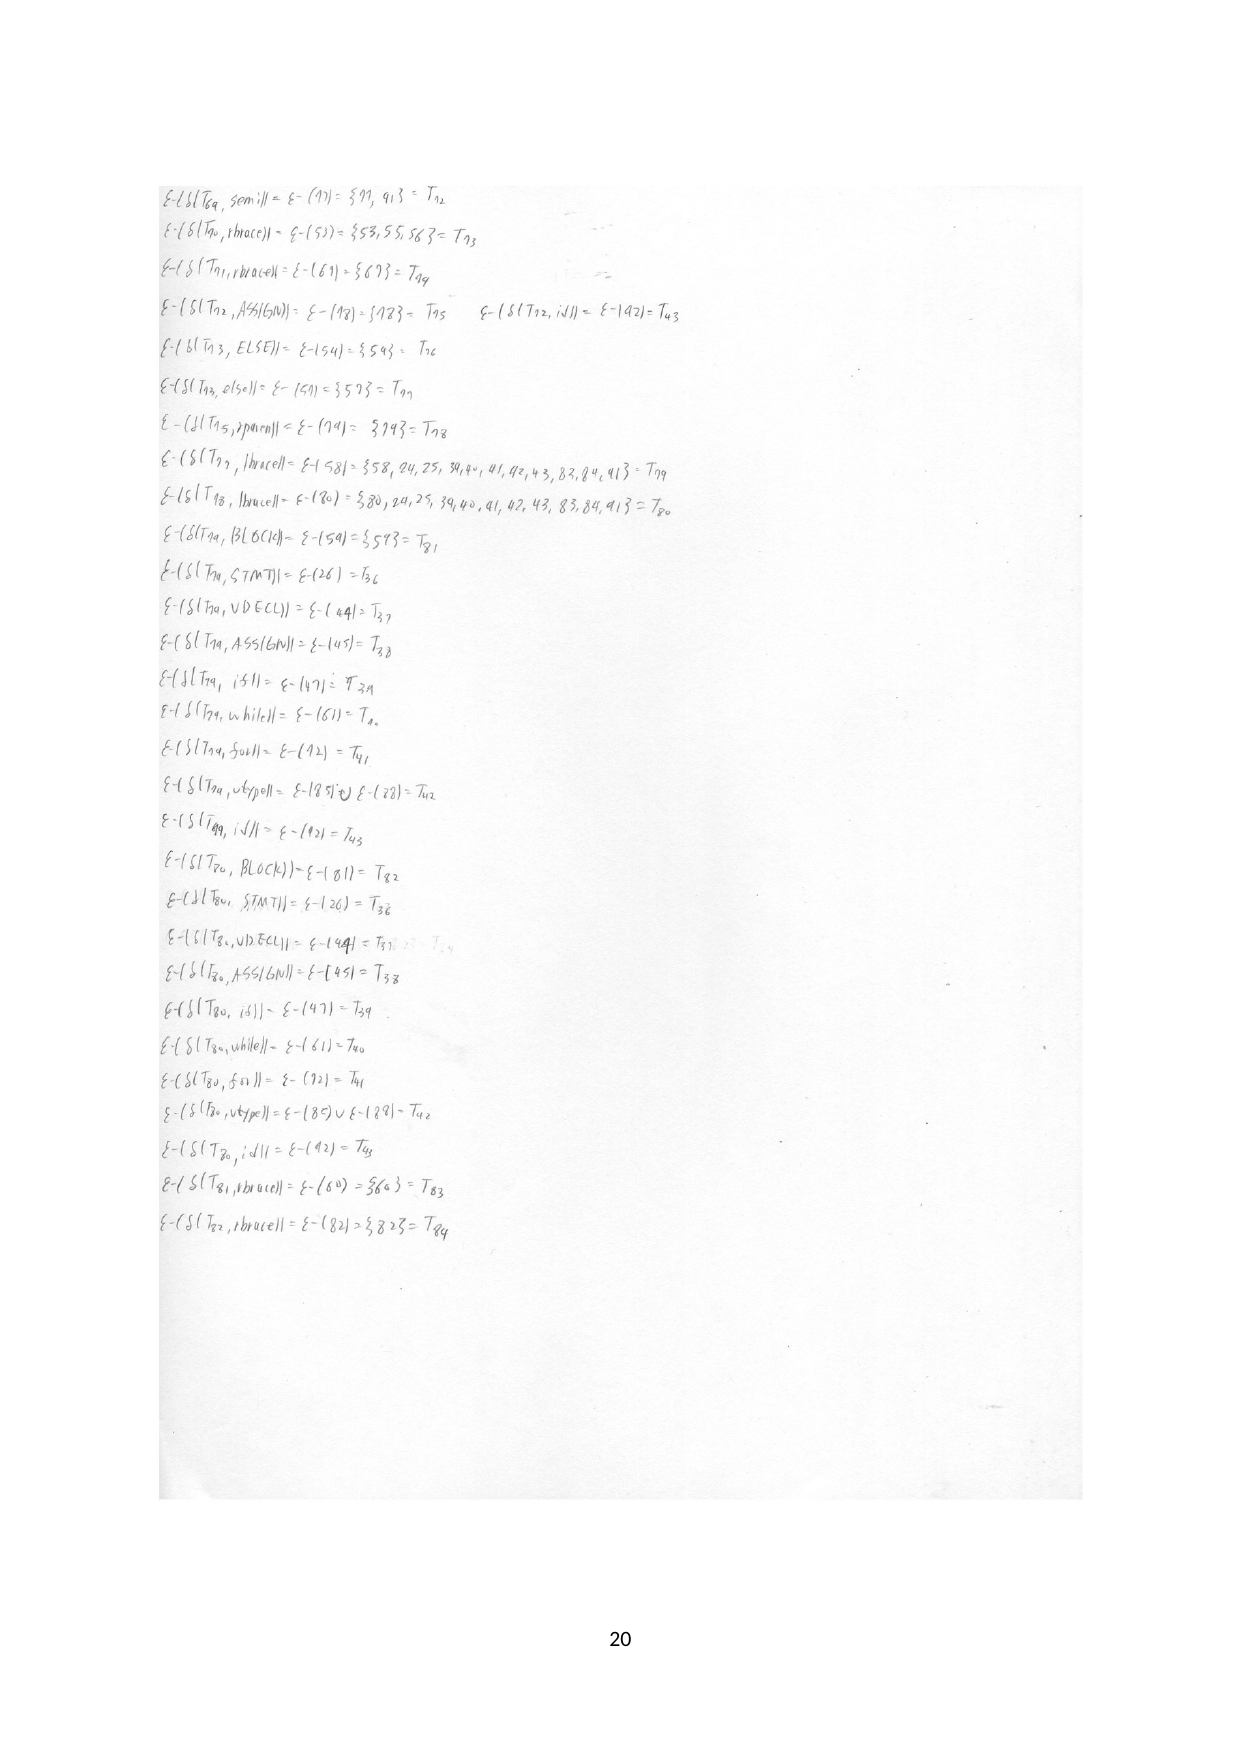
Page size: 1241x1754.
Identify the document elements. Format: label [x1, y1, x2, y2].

picture [150, 177, 1091, 1502]
